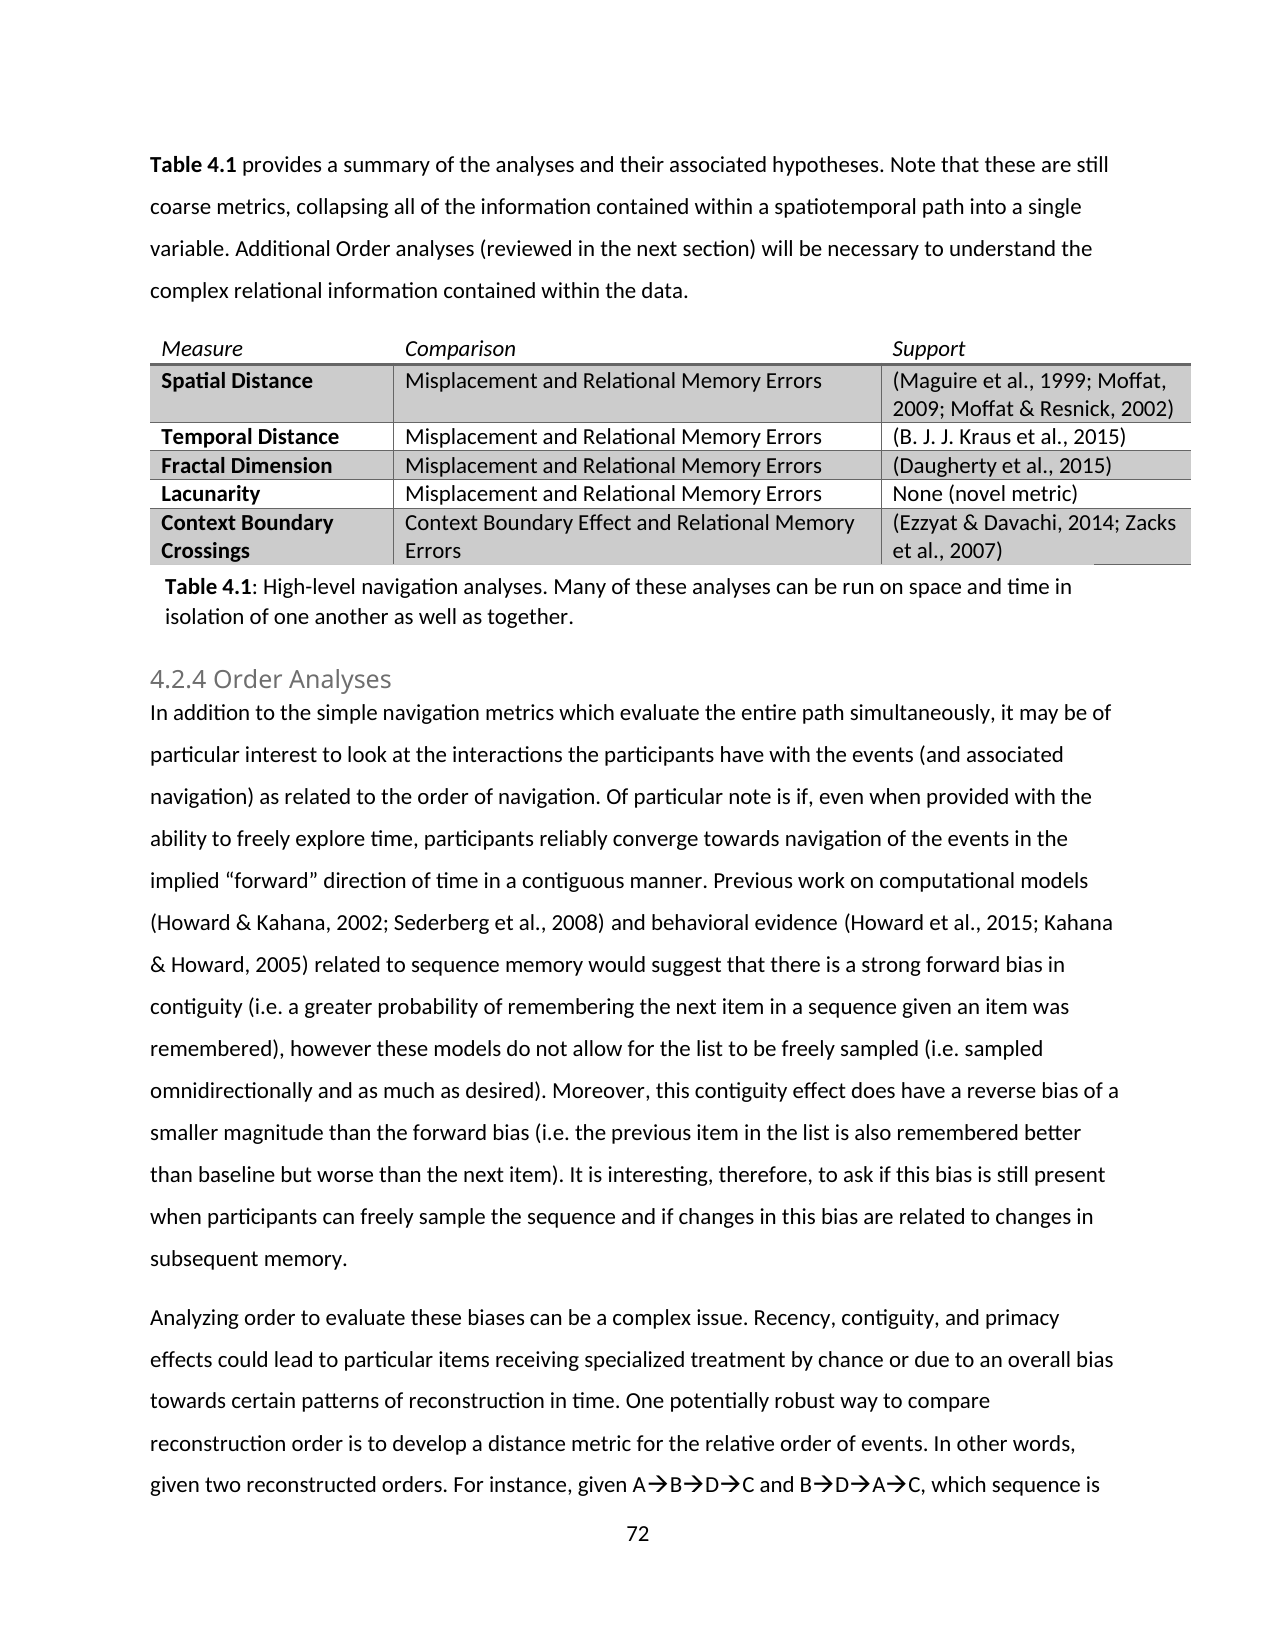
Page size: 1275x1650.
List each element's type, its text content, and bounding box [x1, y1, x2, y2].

text Table 4.1 provides a summary of the analyses and their associated hypotheses. Note that these are still coarse metrics, collapsing all of the information contained within a spatiotemporal path into a single variable. Additional Order analyses (reviewed in the next section) will be necessary to understand the complex relational information contained within the data. [150, 150, 1125, 304]
table_cell Context Boundary Effect and Relational Memory Errors [394, 509, 881, 564]
table_cell Temporal Distance [150, 423, 393, 450]
table_cell (Maguire et al., 1999; Moffat, 2009; Moffat & Resnick, 2002) [882, 366, 1191, 422]
table_cell (Daugherty et al., 2015) [882, 451, 1191, 479]
table_cell (Ezzyat & Davachi, 2014; Zacks et al., 2007) [882, 509, 1191, 564]
table_cell Misplacement and Relational Memory Errors [394, 451, 881, 479]
table_cell Misplacement and Relational Memory Errors [394, 480, 881, 507]
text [150, 1303, 1125, 1499]
subtitle 4.2.4 Order Analyses [150, 662, 1125, 696]
table_header Measure [150, 335, 394, 363]
table_cell Spatial Distance [150, 366, 393, 422]
table_header Support [881, 335, 1191, 363]
table_cell Misplacement and Relational Memory Errors [394, 423, 881, 450]
table_cell (B. J. J. Kraus et al., 2015) [882, 423, 1191, 450]
table_cell Context Boundary Crossings [150, 509, 393, 564]
table_cell Misplacement and Relational Memory Errors [394, 366, 881, 422]
text In addition to the simple navigation metrics which evaluate the entire path simultaneously, it may be of particular interest to look at the interactions the participants have with the events (and associated navigation) as related to the order of navigation. Of particular note is if, even when provided with the ability to freely explore time, participants reliably converge towards navigation of the events in the implied “forward” direction of time in a contiguous manner. Previous work on computational models (Howard & Kahana, 2002; Sederberg et al., 2008) and behavioral evidence (Howard et al., 2015; Kahana & Howard, 2005) related to sequence memory would suggest that there is a strong forward bias in contiguity (i.e. a greater probability of remembering the next item in a sequence given an item was remembered), however these models do not allow for the list to be freely sampled (i.e. sampled omnidirectionally and as much as desired). Moreover, this contiguity effect does have a reverse bias of a smaller magnitude than the forward bias (i.e. the previous item in the list is also remembered better than baseline but worse than the next item). It is interesting, therefore, to ask if this bias is still present when participants can freely sample the sequence and if changes in this bias are related to changes in subsequent memory. [150, 698, 1125, 1272]
table_header Comparison [394, 335, 881, 363]
table_cell Fractal Dimension [150, 451, 393, 479]
table_cell Lacunarity [150, 480, 393, 507]
table_cell None (novel metric) [882, 480, 1191, 507]
